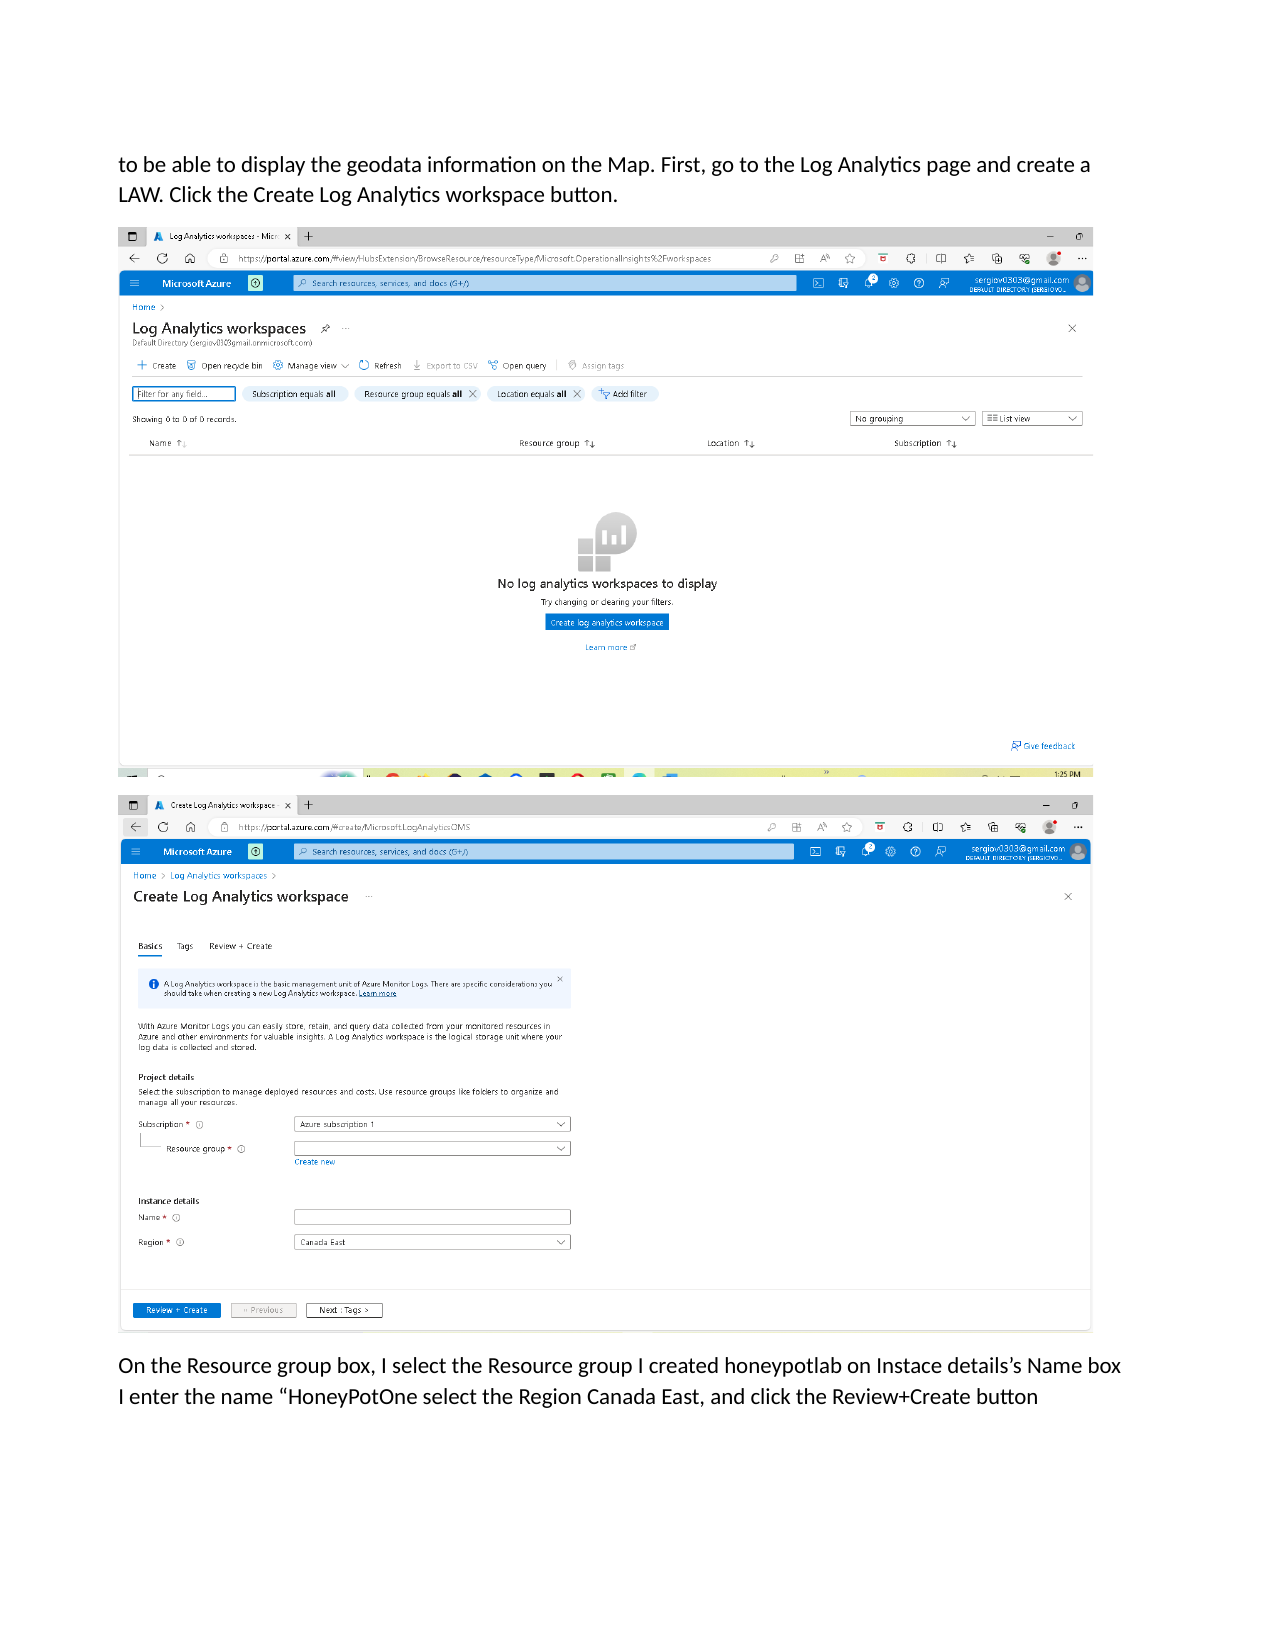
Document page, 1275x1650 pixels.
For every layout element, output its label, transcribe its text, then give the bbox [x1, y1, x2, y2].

picture [118, 795, 1094, 1333]
text On the Resource group box, I select the Resource group I created honeypotlab on Instace details’s Name box I enter the name “HoneyPotOne select the Region Canada East, and click the Review+Create button [118, 1352, 1125, 1410]
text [118, 150, 1125, 208]
picture [118, 227, 1094, 777]
